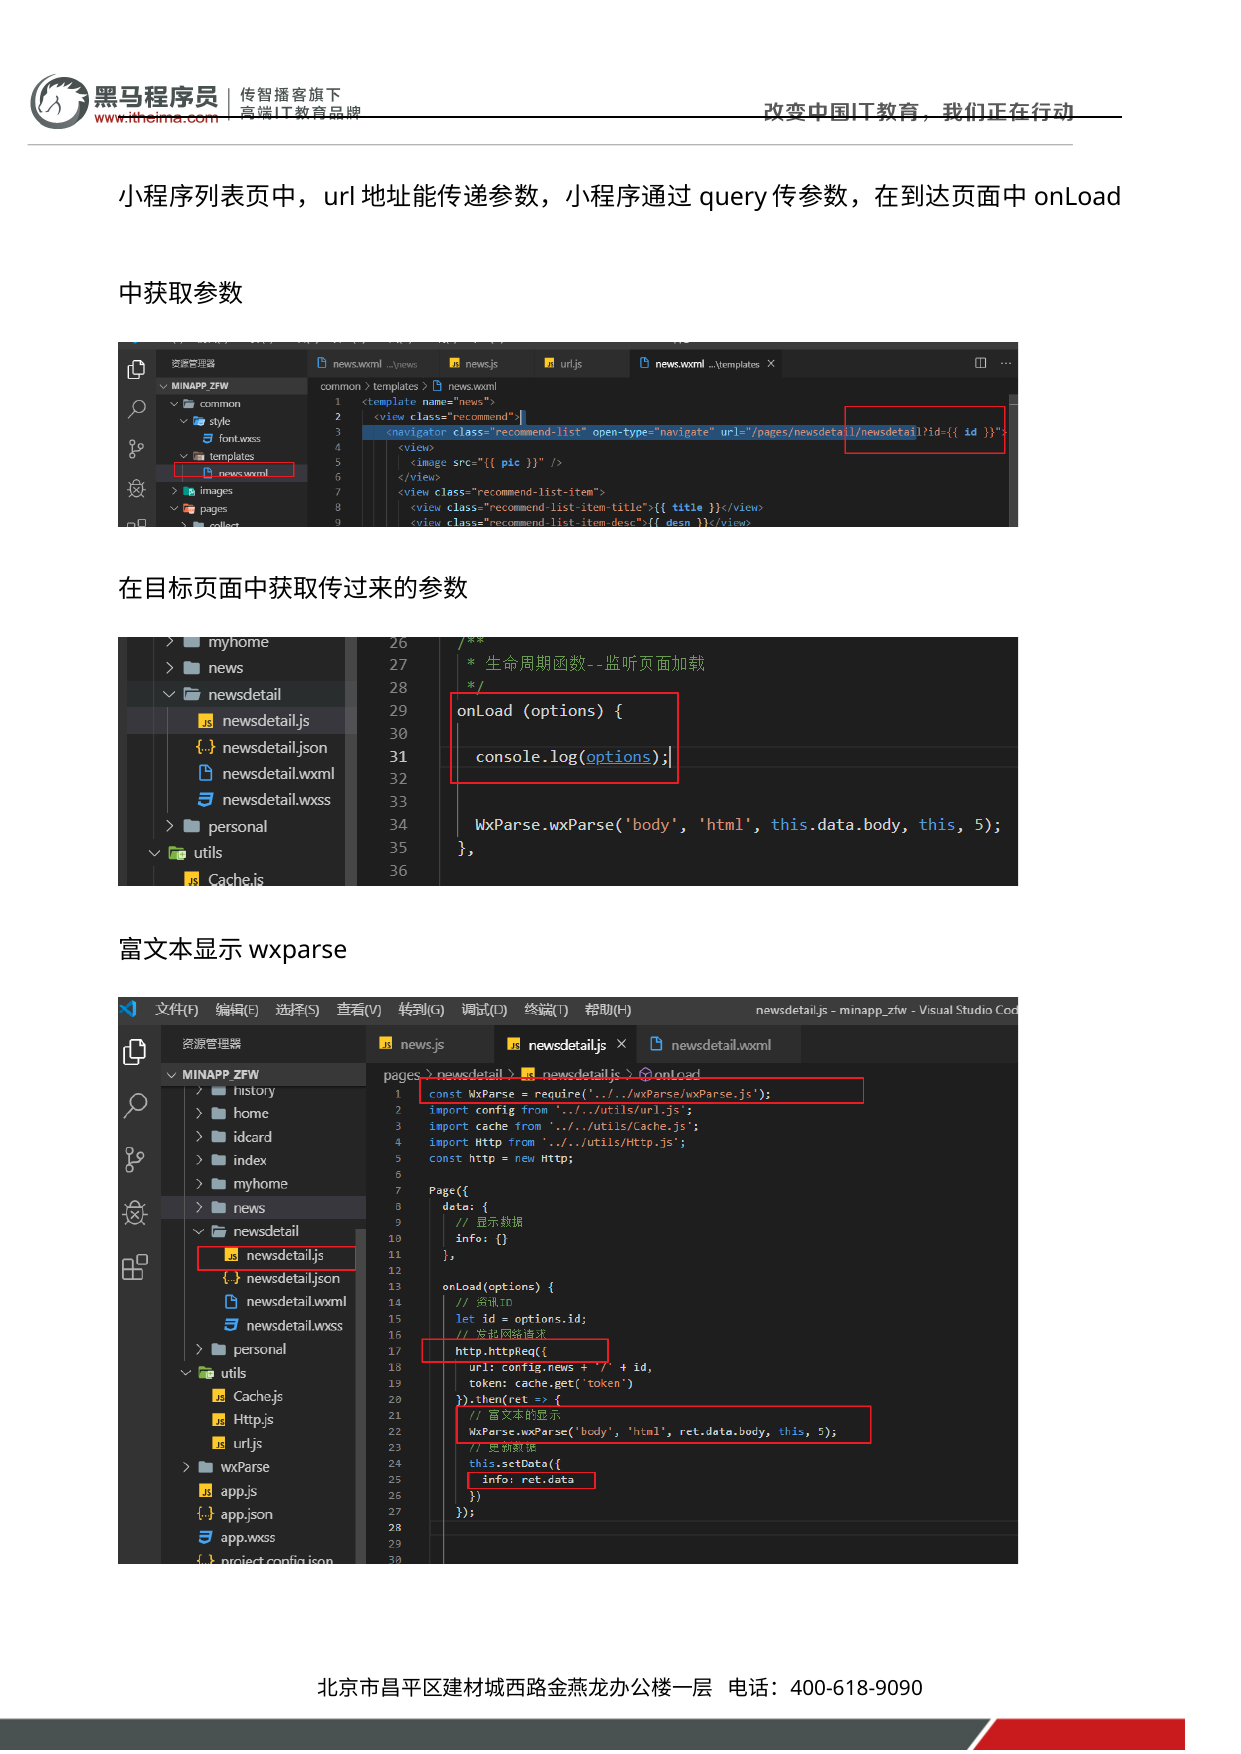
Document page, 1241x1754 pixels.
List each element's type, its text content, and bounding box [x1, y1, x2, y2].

text 小程序列表页中，url地址能传递参数，小程序通过query传参数，在到达页面中onLoad中获取参数 [118, 162, 1122, 324]
picture [0, 3, 1176, 153]
picture [118, 637, 1019, 886]
text 在目标页面中获取传过来的参数 [118, 554, 1122, 619]
picture [118, 342, 1019, 527]
picture [0, 1659, 1186, 1750]
text 富文本显示 wxparse [118, 915, 1122, 980]
picture [118, 997, 1019, 1564]
